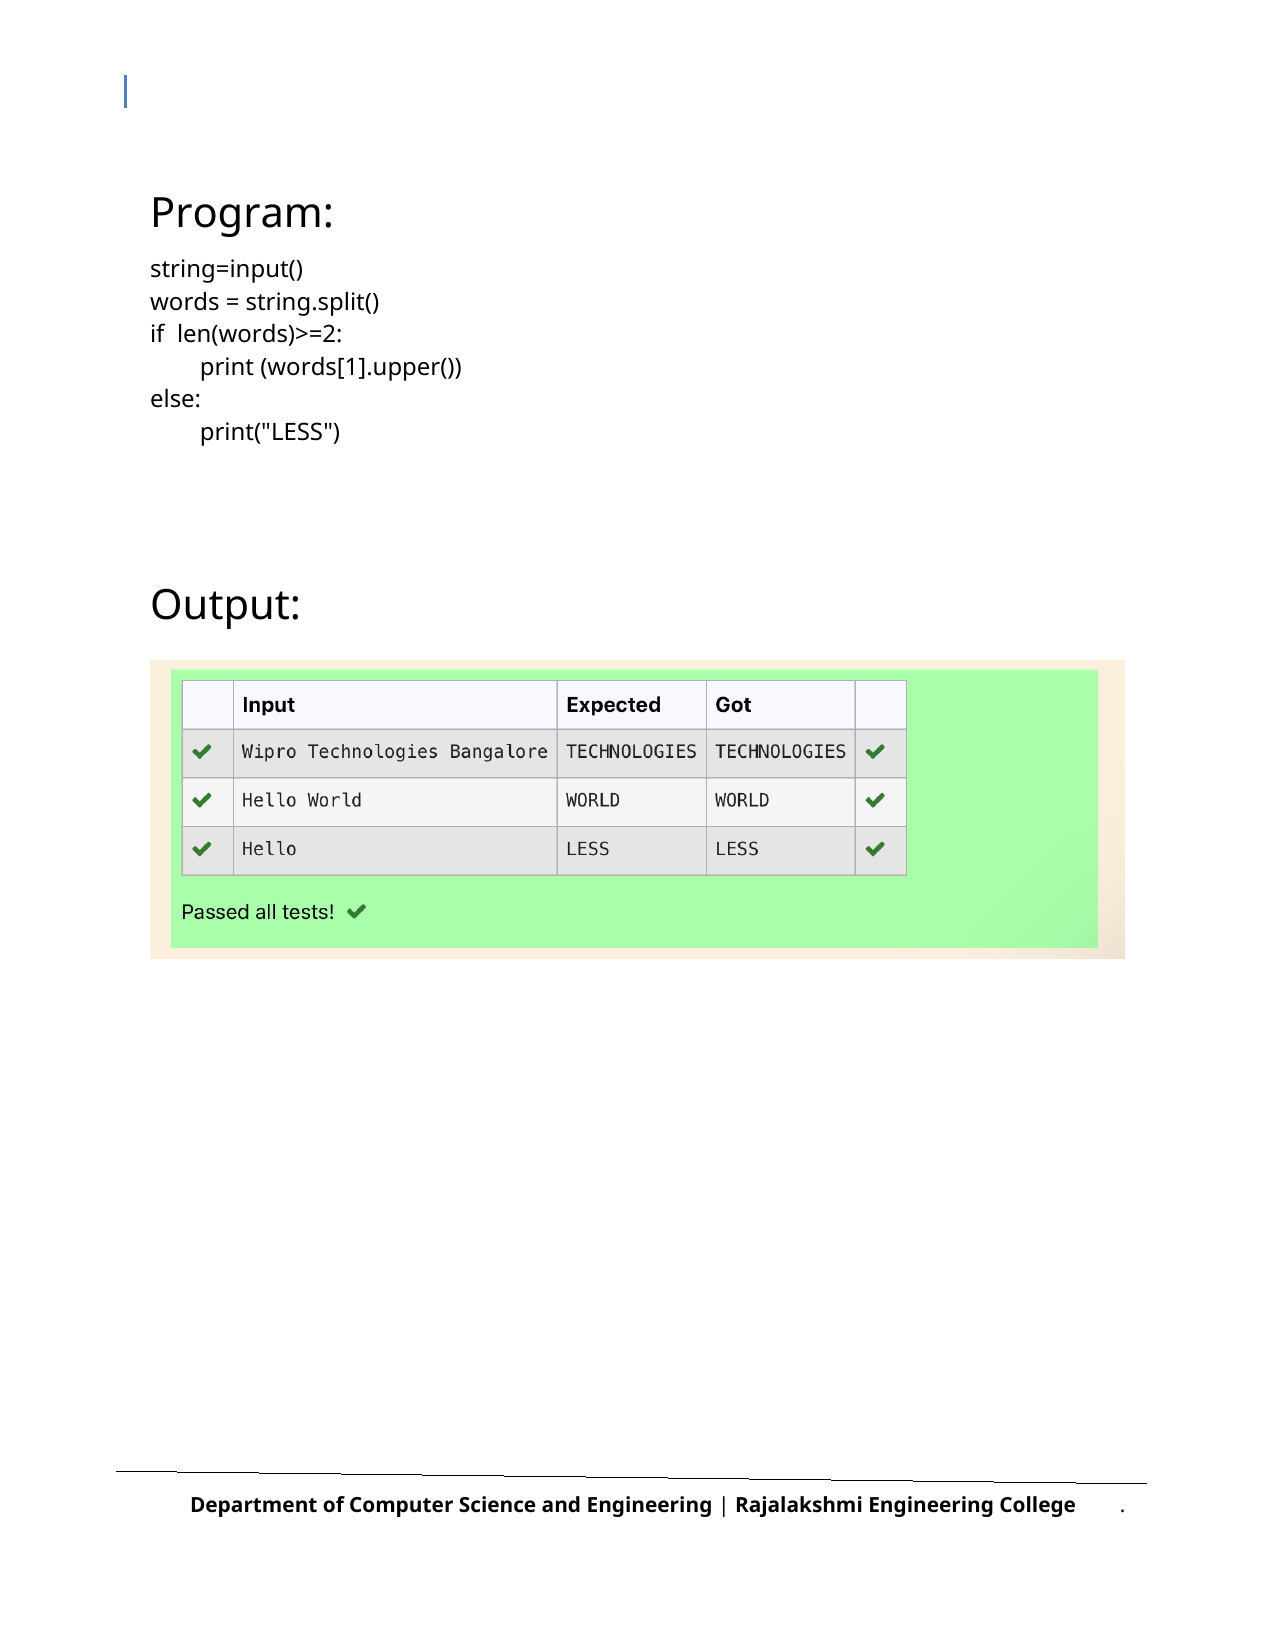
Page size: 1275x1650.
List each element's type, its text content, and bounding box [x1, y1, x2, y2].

text Program: [150, 183, 1125, 239]
text Output: [150, 574, 1125, 631]
text words = string.split() [150, 284, 1125, 317]
text string=input() [150, 252, 1125, 284]
text print("LESS") [150, 415, 1125, 447]
text if len(words)>=2: [150, 317, 1125, 350]
text else: [150, 382, 1125, 415]
text print (words[1].upper()) [150, 350, 1125, 382]
picture [150, 660, 1125, 959]
